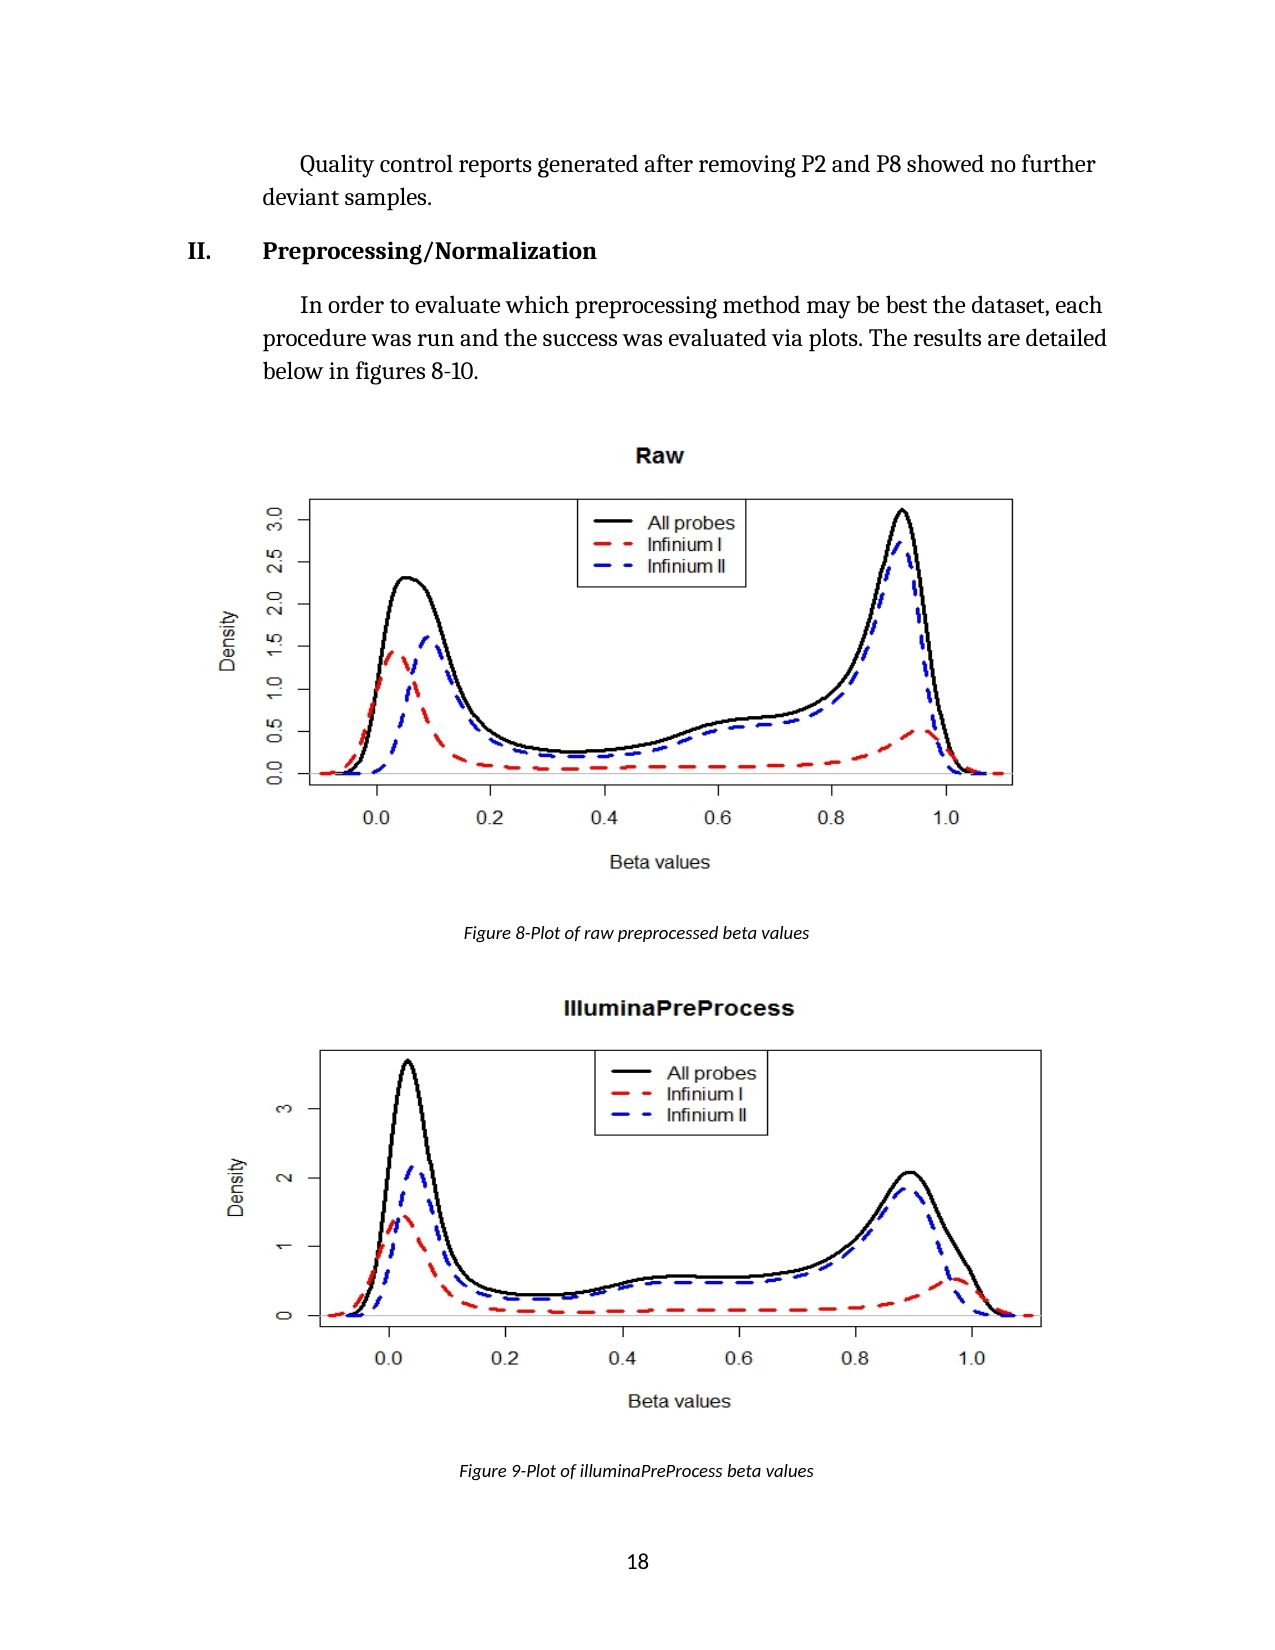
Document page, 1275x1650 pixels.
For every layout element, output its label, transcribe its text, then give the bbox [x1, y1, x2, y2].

text Figure 8-Plot of raw preprocessed beta values [150, 921, 1125, 944]
text Quality control reports generated after removing P2 and P8 showed no further deviant samples. [262, 150, 1125, 212]
list Preprocessing/Normalization [187, 237, 1125, 266]
text In order to evaluate which preprocessing method may be best the dataset, each procedure was run and the success was evaluated via plots. The results are detailed below in figures 8-10. [262, 291, 1125, 386]
picture [212, 410, 1063, 896]
text Figure 9-Plot of illuminaPreProcess beta values [150, 1459, 1125, 1482]
picture [220, 964, 1093, 1434]
